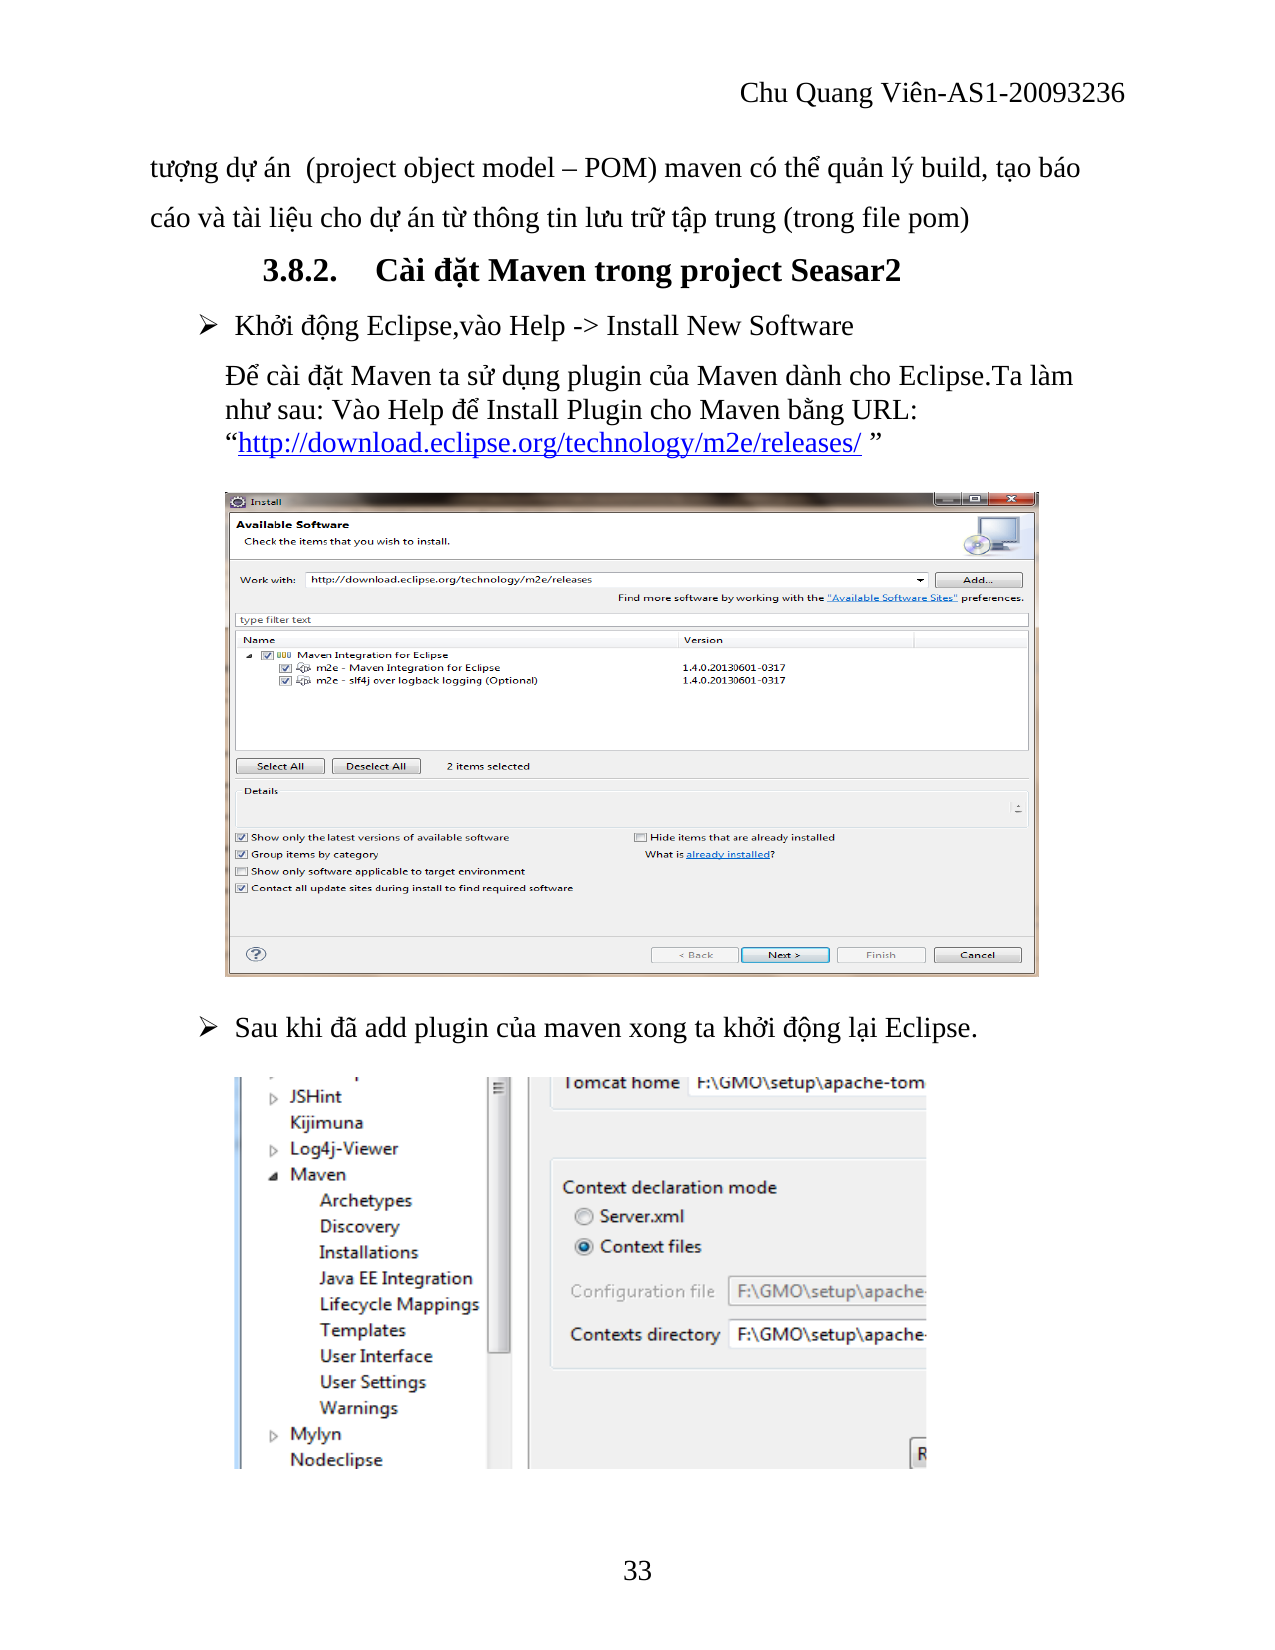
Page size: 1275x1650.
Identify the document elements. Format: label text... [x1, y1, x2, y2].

list Sau khi đã add plugin của maven xong ta khởi động lại Eclipse. [197, 1011, 1125, 1044]
picture [225, 492, 1039, 977]
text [150, 150, 1125, 234]
list Để cài đặt Maven ta sử dụng plugin của Maven dành cho Eclipse.Ta làm như sau: Vào Help để Install Plugin cho Maven bằng URL: “http://download.eclipse.org/technology/m2e/releases/ ” [225, 358, 1125, 459]
list Khởi động Eclipse,vào Help -> Install New Software [197, 308, 1125, 342]
picture [234, 1077, 927, 1469]
list Cài đặt Maven trong project Seasar2 [262, 251, 1125, 289]
